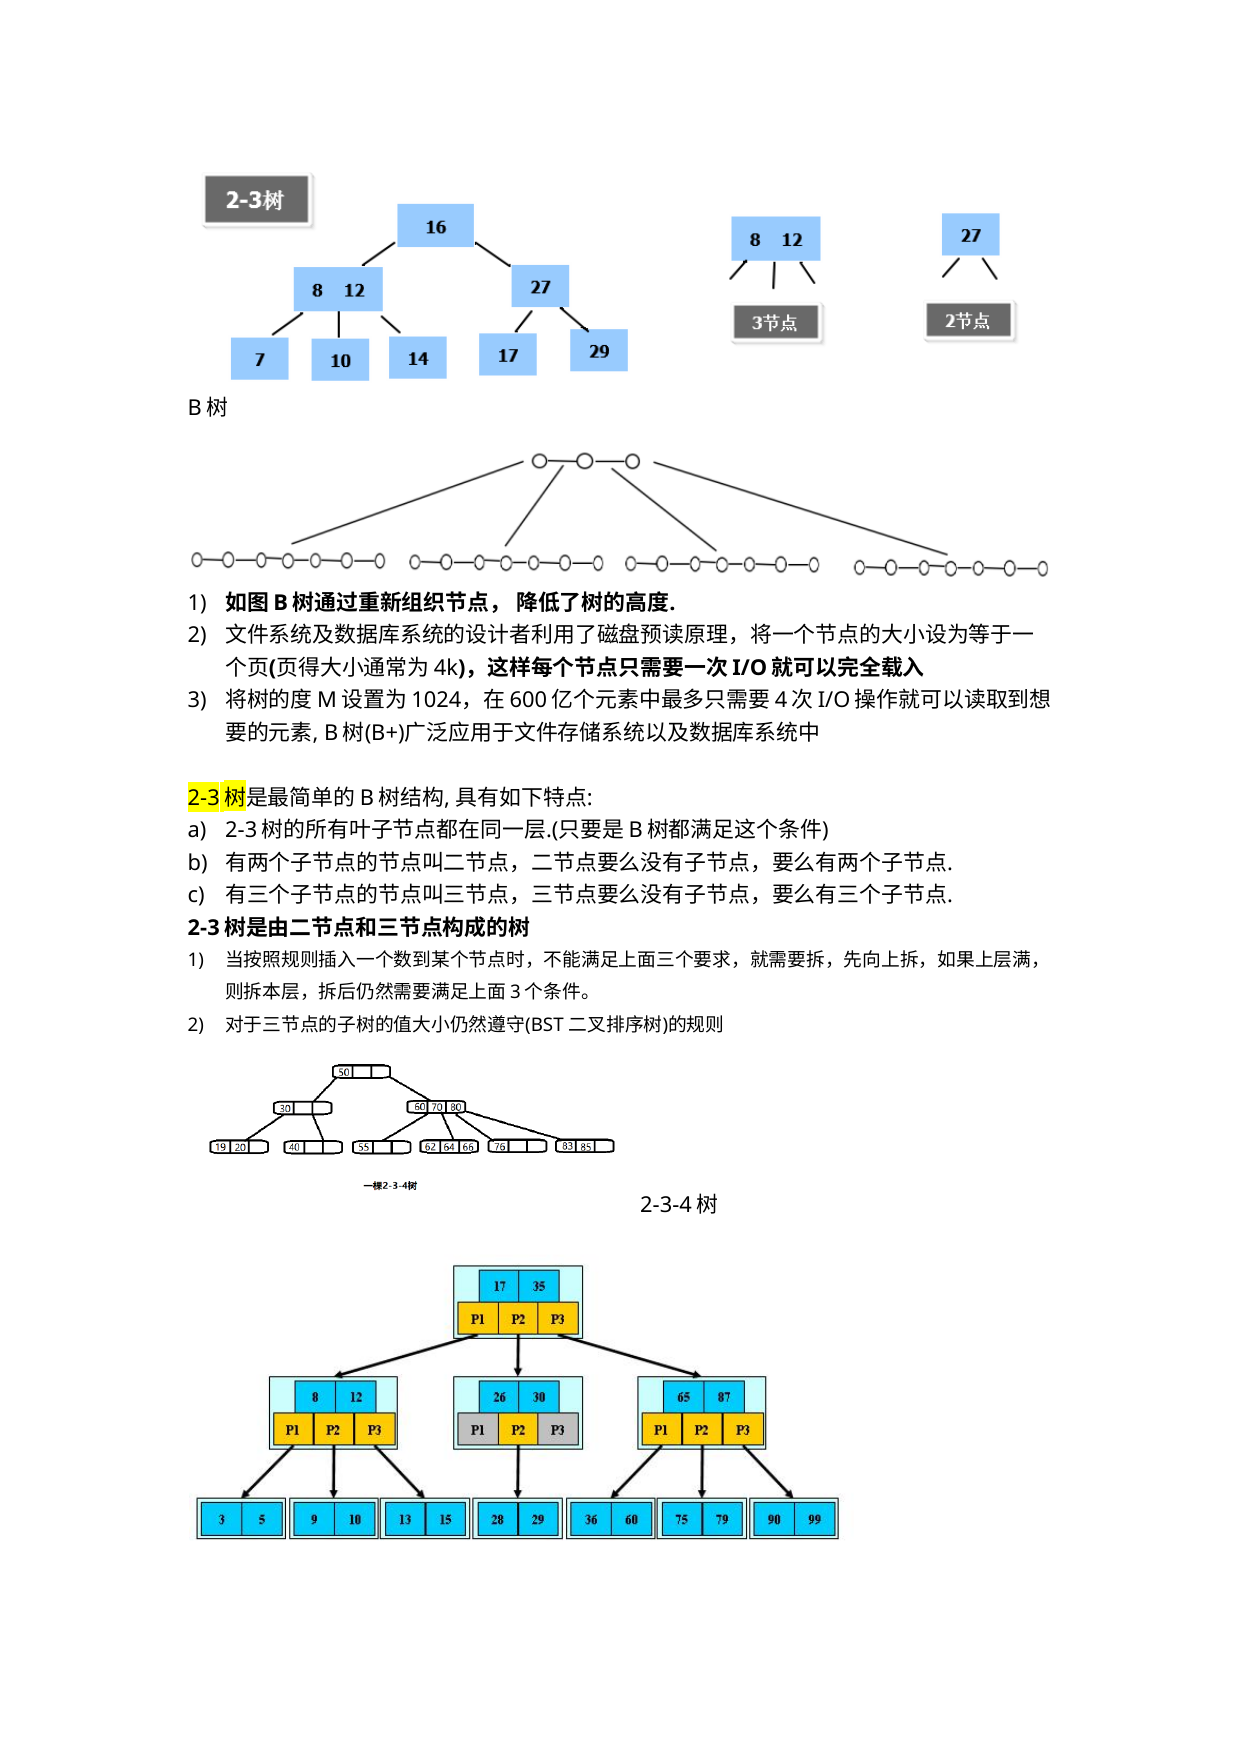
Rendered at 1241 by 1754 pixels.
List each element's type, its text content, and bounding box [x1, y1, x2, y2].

list 将树的度M设置为1024，在600亿个元素中最多只需要4次I/O操作就可以读取到想要的元素, B树(B+)广泛应用于文件存储系统以及数据库系统中 [187, 682, 1053, 747]
text B树 [187, 389, 1053, 422]
list 2-3树的所有叶子节点都在同一层.(只要是B树都满足这个条件) [187, 812, 1053, 844]
list 如图B树通过重新组织节点， 降低了树的高度. [187, 584, 1053, 617]
picture [187, 166, 1053, 385]
text 2-3树是由二节点和三节点构成的树 [187, 909, 1053, 942]
picture [187, 422, 1053, 584]
text 2-3树是最简单的B树结构, 具有如下特点: [187, 779, 1053, 812]
list 有三个子节点的节点叫三节点，三节点要么没有子节点，要么有三个子节点. [187, 877, 1053, 909]
picture [187, 1242, 860, 1552]
picture [187, 1039, 635, 1198]
list 当按照规则插入一个数到某个节点时，不能满足上面三个要求，就需要拆，先向上拆，如果上层满，则拆本层，拆后仍然需要满足上面3个条件。 [187, 942, 1053, 1007]
list 文件系统及数据库系统的设计者利用了磁盘预读原理，将一个节点的大小设为等于一个页(页得大小通常为4k)，这样每个节点只需要一次I/O就可以完全载入 [187, 617, 1053, 682]
list 有两个子节点的节点叫二节点，二节点要么没有子节点，要么有两个子节点. [187, 844, 1053, 877]
list 对于三节点的子树的值大小仍然遵守(BST 二叉排序树)的规则 [187, 1007, 1053, 1039]
